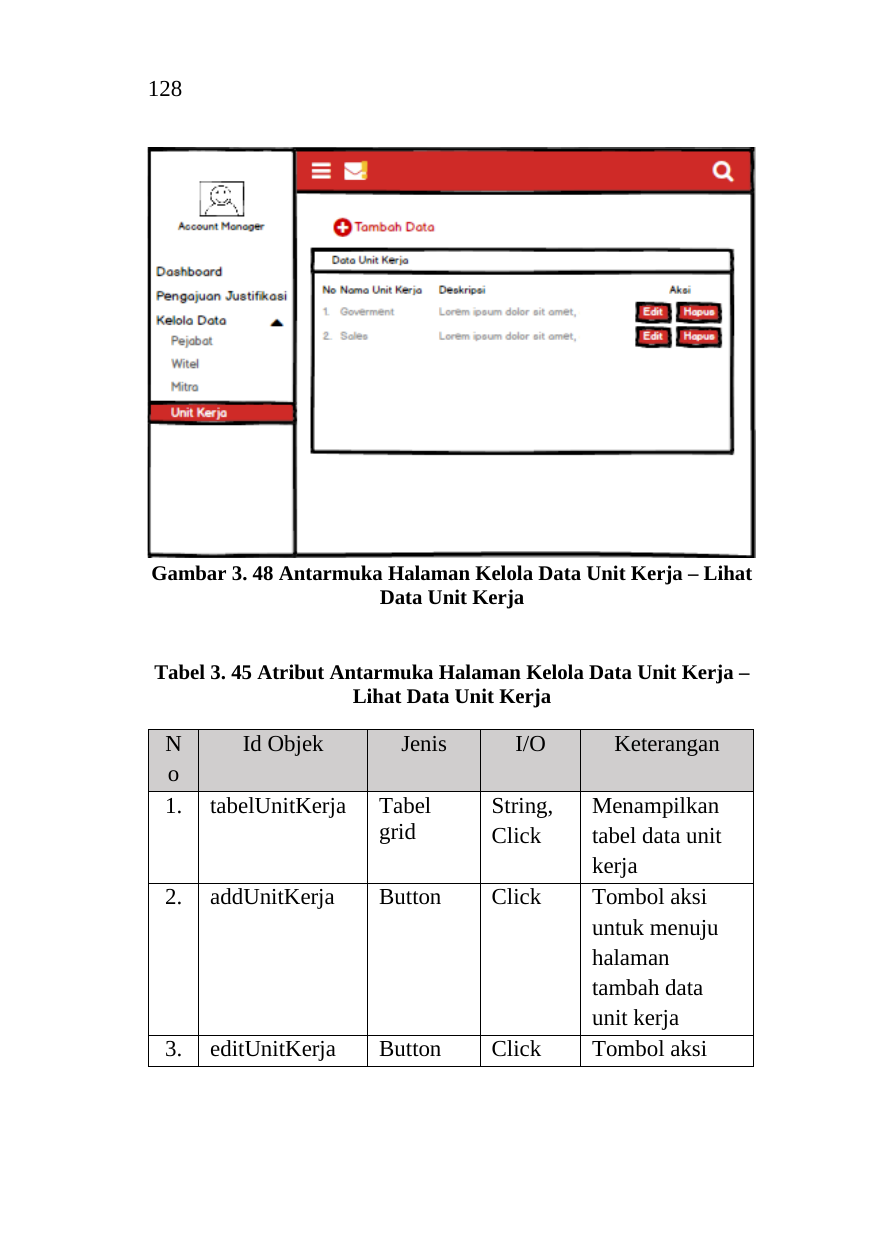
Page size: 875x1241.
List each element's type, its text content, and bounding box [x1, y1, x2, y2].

table_cell editUnitKerja [199, 1036, 367, 1066]
table_cell Button [368, 1036, 480, 1066]
table_cell tabelUnitKerja [199, 792, 367, 882]
table_header I/O [481, 730, 580, 791]
table_header No [149, 730, 198, 791]
table_cell 3. [149, 1036, 198, 1066]
table_cell Tombol aksi untuk menuju halaman tambah data unit kerja [581, 884, 753, 1034]
table_cell Click [481, 1036, 580, 1066]
table_header Jenis [368, 730, 480, 791]
table_cell String, Click [481, 792, 580, 882]
table_cell 2. [149, 884, 198, 1034]
table_cell Button [368, 884, 480, 1034]
table_cell Click [481, 884, 580, 1034]
table_header Keterangan [581, 730, 753, 791]
table_cell addUnitKerja [199, 884, 367, 1034]
text Tabel 3. 45 Atribut Antarmuka Halaman Kelola Data Unit Kerja – Lihat Data Unit Kerja [148, 660, 756, 708]
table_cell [581, 1036, 753, 1066]
picture [147, 147, 756, 558]
table_header Id Objek [199, 730, 367, 791]
table_cell Menampilkan tabel data unit kerja [581, 792, 753, 882]
text Gambar 3. 48 Antarmuka Halaman Kelola Data Unit Kerja – Lihat Data Unit Kerja [148, 561, 756, 609]
table_cell Tabel grid [368, 792, 480, 882]
table_cell 1. [149, 792, 198, 882]
